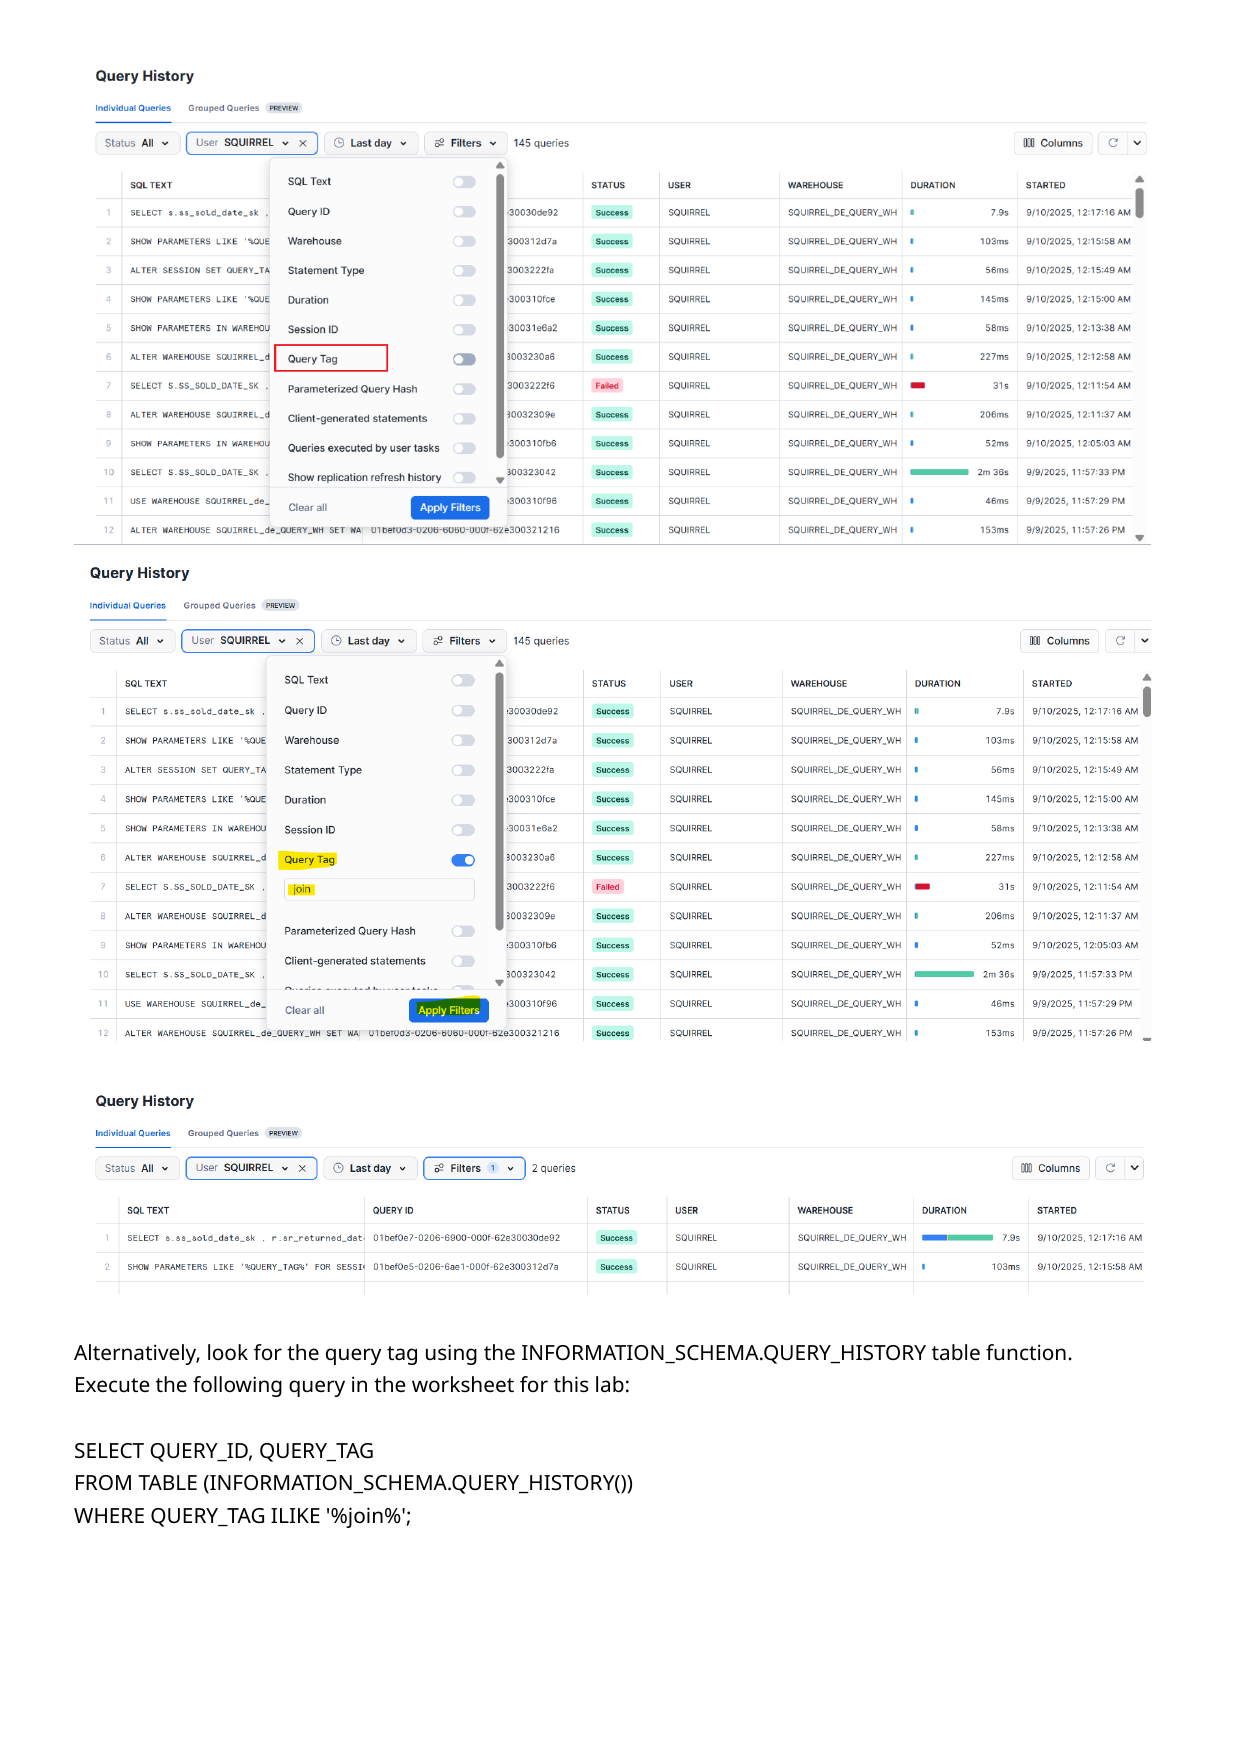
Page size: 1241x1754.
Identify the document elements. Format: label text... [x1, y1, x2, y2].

picture [73, 549, 1152, 1041]
picture [73, 1078, 1152, 1301]
text FROM TABLE (INFORMATION_SCHEMA.QUERY_HISTORY()) [74, 1468, 1152, 1497]
picture [73, 59, 1151, 545]
text WHERE QUERY_TAG ILIKE '%join%'; [74, 1501, 1152, 1529]
text Alternatively, look for the query tag using the INFORMATION_SCHEMA.QUERY_HISTORY table function. Execute the following query in the worksheet for this lab: [74, 1338, 1152, 1399]
text SELECT QUERY_ID, QUERY_TAG [74, 1436, 1152, 1464]
